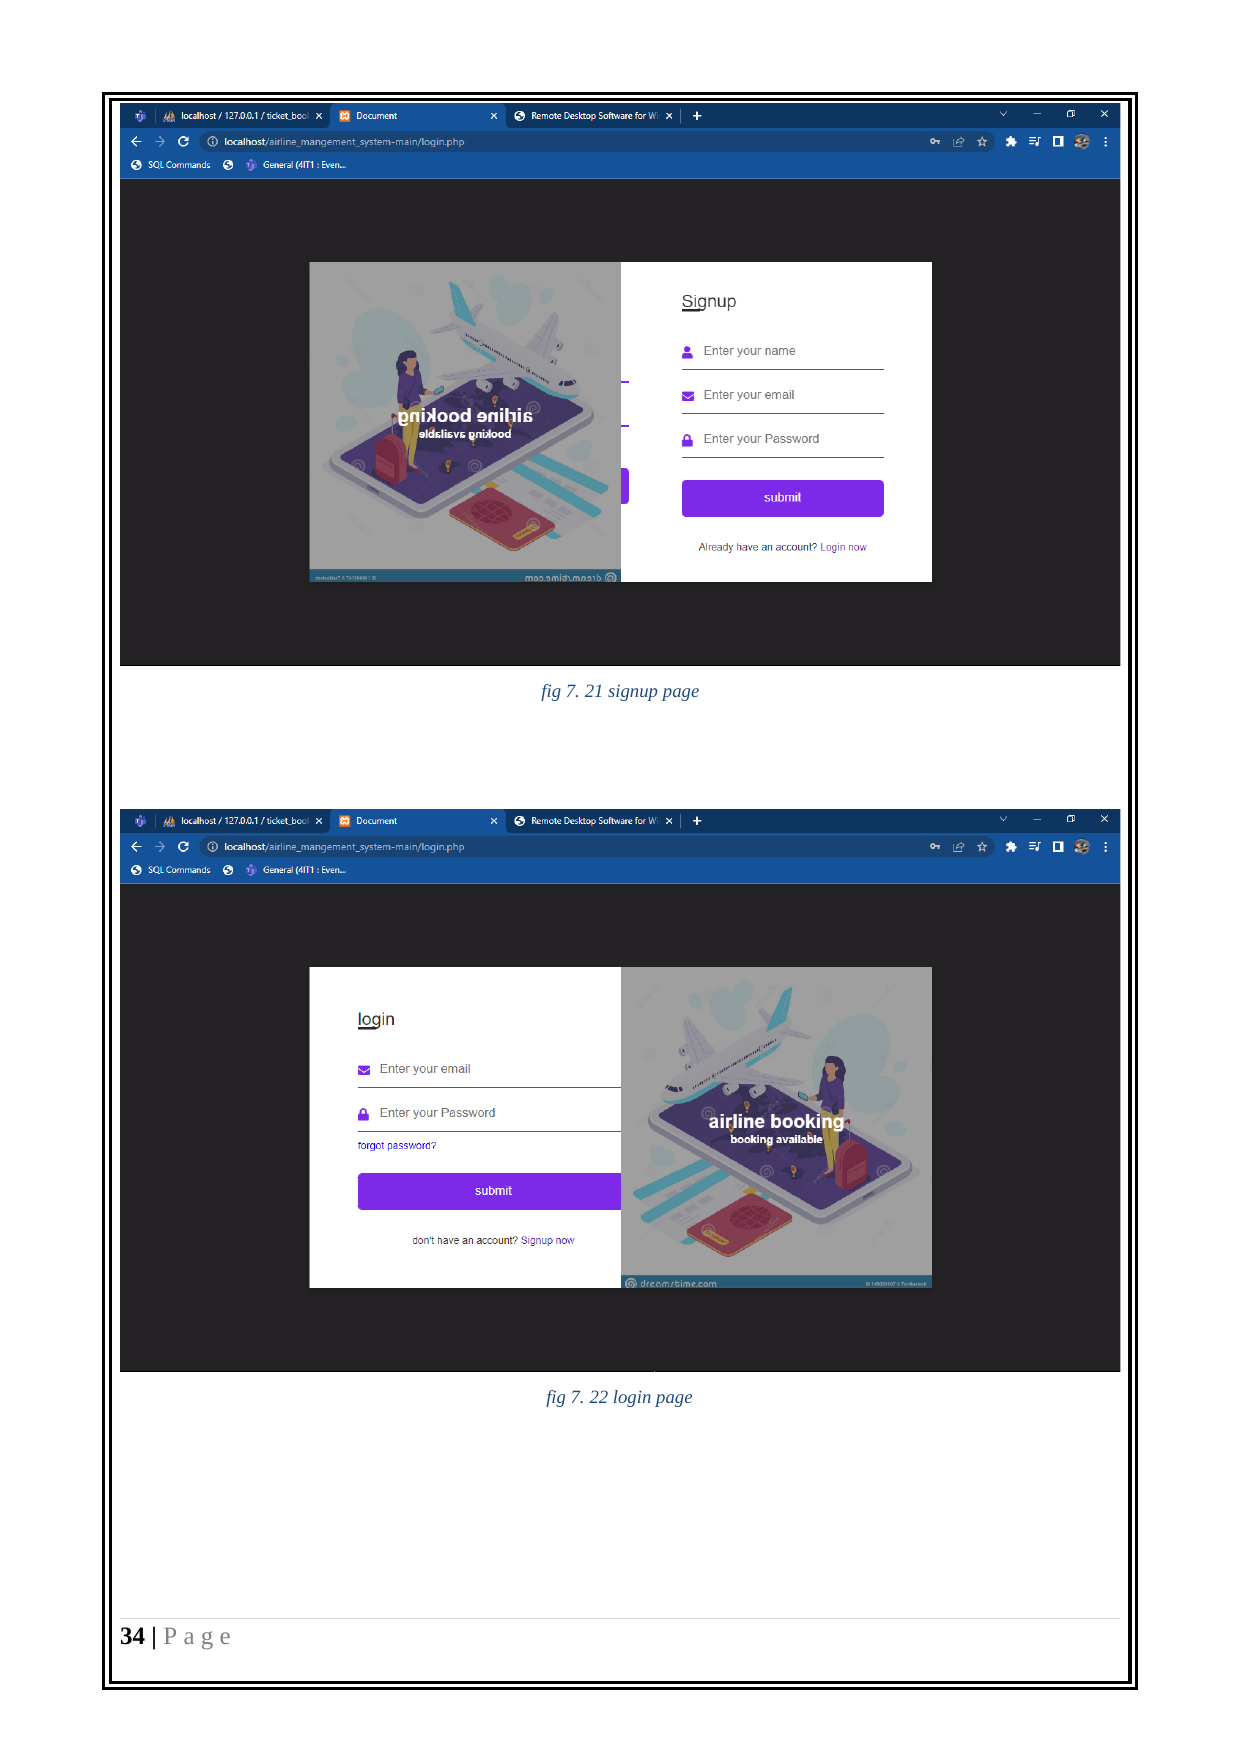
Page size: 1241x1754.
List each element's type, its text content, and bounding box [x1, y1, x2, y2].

picture [120, 809, 1121, 1372]
text fig 7. 22 login page [120, 1386, 1120, 1407]
picture [120, 103, 1121, 666]
text fig 7. 21 signup page [120, 680, 1120, 702]
